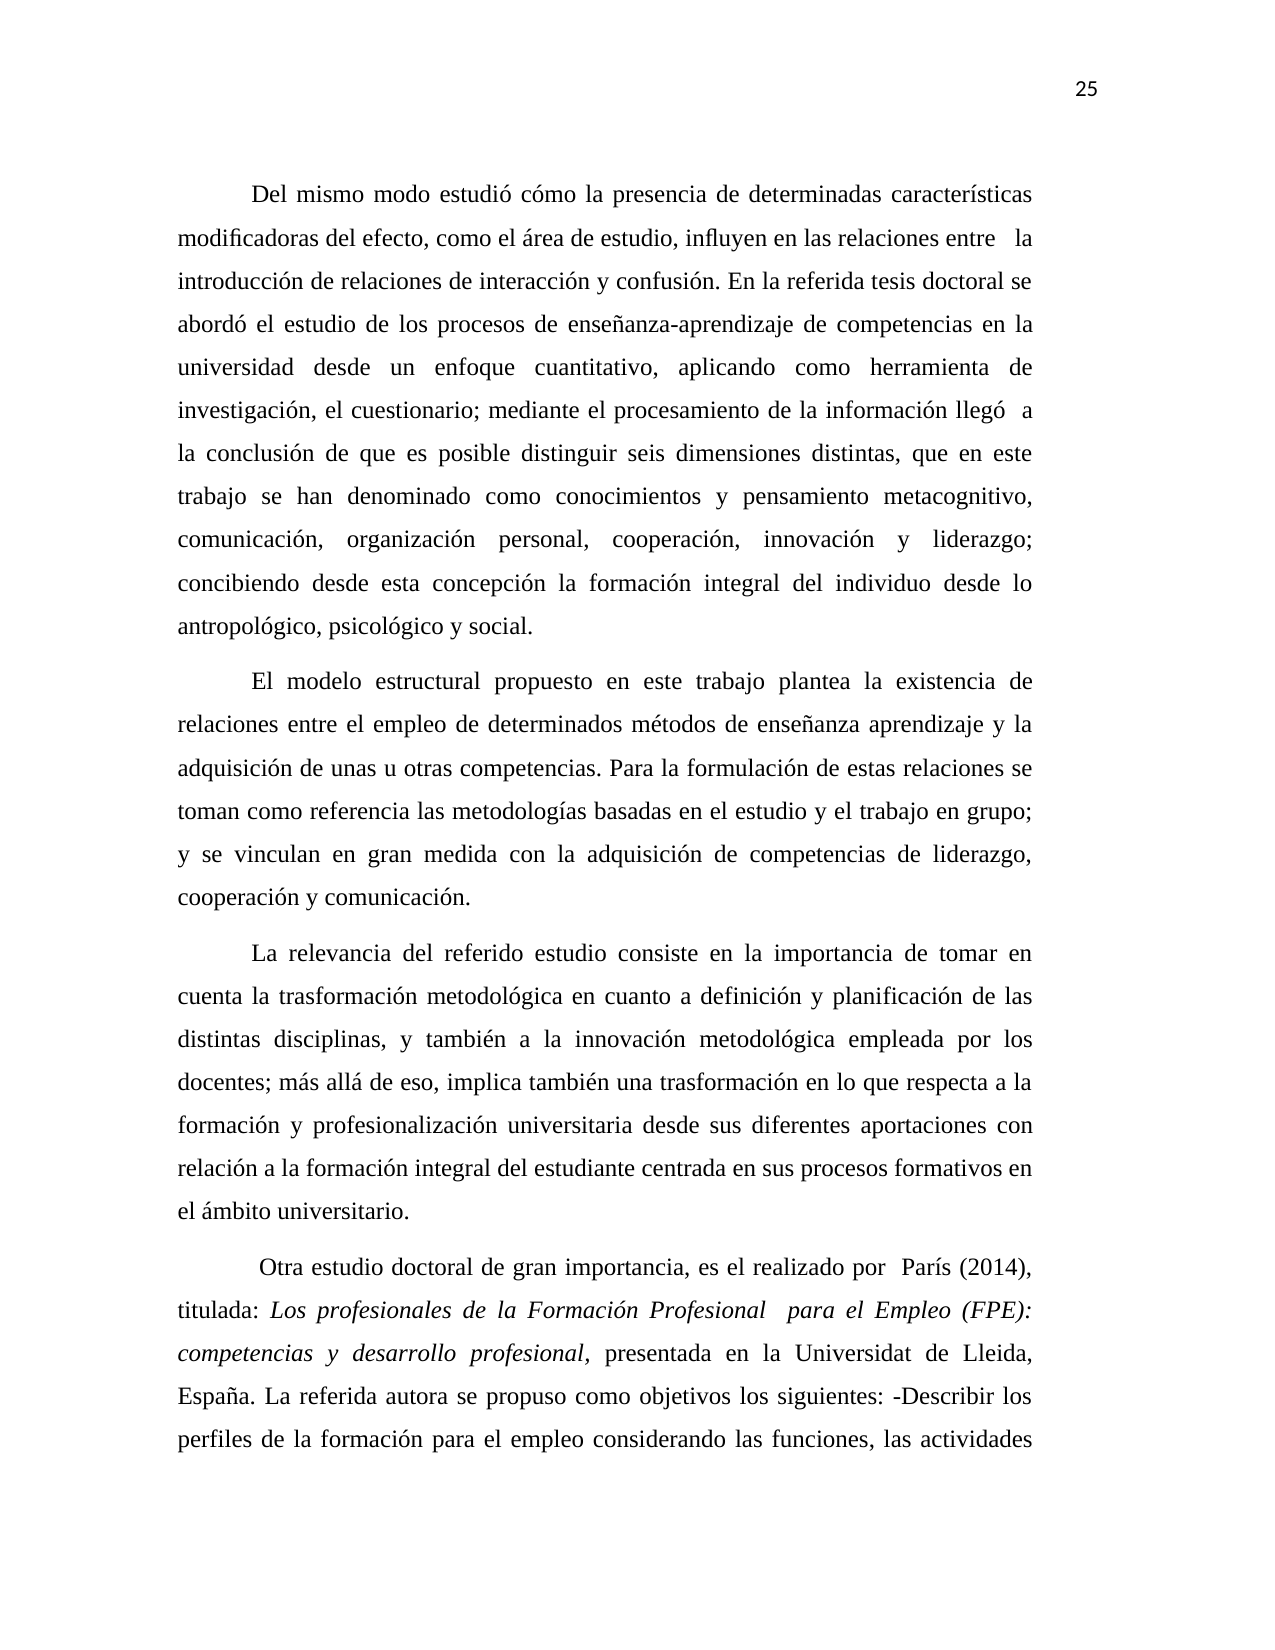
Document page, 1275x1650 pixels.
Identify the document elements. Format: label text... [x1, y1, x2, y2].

text Del mismo modo estudió cómo la presencia de determinadas características modiﬁcadoras del efecto, como el área de estudio, inﬂuyen en las relaciones entre la introducción de relaciones de interacción y confusión. En la referida tesis doctoral se abordó el estudio de los procesos de enseñanza-aprendizaje de competencias en la universidad desde un enfoque cuantitativo, aplicando como herramienta de investigación, el cuestionario; mediante el procesamiento de la información llegó a la conclusión de que es posible distinguir seis dimensiones distintas, que en este trabajo se han denominado como conocimientos y pensamiento metacognitivo, comunicación, organización personal, cooperación, innovación y liderazgo; concibiendo desde esta concepción la formación integral del individuo desde lo antropológico, psicológico y social. [177, 179, 1033, 639]
text La relevancia del referido estudio consiste en la importancia de tomar en cuenta la trasformación metodológica en cuanto a definición y planificación de las distintas disciplinas, y también a la innovación metodológica empleada por los docentes; más allá de eso, implica también una trasformación en lo que respecta a la formación y profesionalización universitaria desde sus diferentes aportaciones con relación a la formación integral del estudiante centrada en sus procesos formativos en el ámbito universitario. [177, 938, 1033, 1225]
text El modelo estructural propuesto en este trabajo plantea la existencia de relaciones entre el empleo de determinados métodos de enseñanza aprendizaje y la adquisición de unas u otras competencias. Para la formulación de estas relaciones se toman como referencia las metodologías basadas en el estudio y el trabajo en grupo; y se vinculan en gran medida con la adquisición de competencias de liderazgo, cooperación y comunicación. [177, 666, 1033, 911]
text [177, 1252, 1033, 1453]
